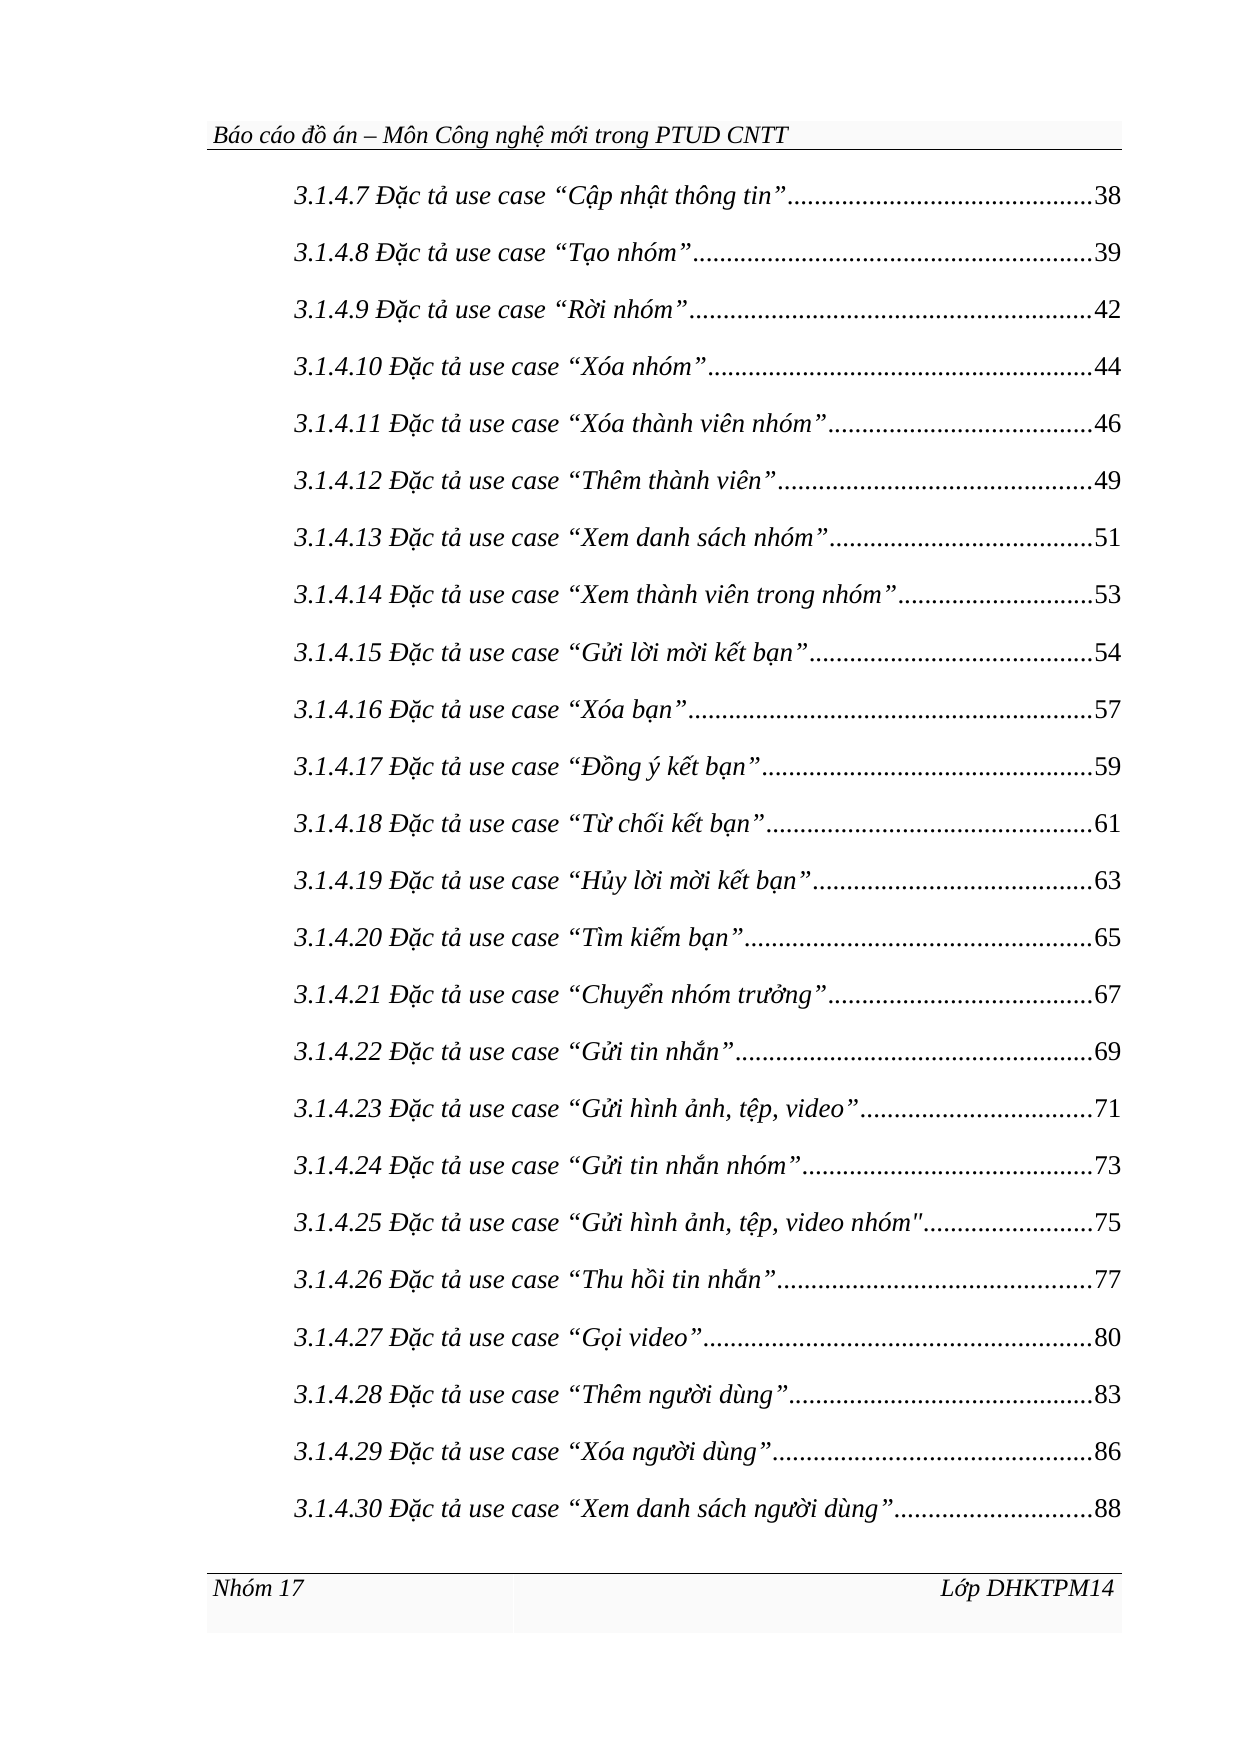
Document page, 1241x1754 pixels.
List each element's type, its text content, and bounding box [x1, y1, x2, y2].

text 3.1.4.25 Đặc tả use case “Gửi hình ảnh, tệp, video nhóm" 75 [294, 1207, 1122, 1238]
text 3.1.4.11 Đặc tả use case “Xóa thành viên nhóm” 46 [294, 407, 1122, 438]
text 3.1.4.27 Đặc tả use case “Gọi video” 80 [294, 1321, 1122, 1352]
text 3.1.4.16 Đặc tả use case “Xóa bạn” 57 [294, 693, 1122, 724]
text 3.1.4.13 Đặc tả use case “Xem danh sách nhóm” 51 [294, 522, 1122, 553]
text 3.1.4.12 Đặc tả use case “Thêm thành viên” 49 [294, 464, 1122, 496]
text 3.1.4.14 Đặc tả use case “Xem thành viên trong nhóm” 53 [294, 579, 1122, 610]
text 3.1.4.17 Đặc tả use case “Đồng ý kết bạn” 59 [294, 750, 1122, 781]
text 3.1.4.10 Đặc tả use case “Xóa nhóm” 44 [294, 350, 1122, 381]
text 3.1.4.24 Đặc tả use case “Gửi tin nhắn nhóm” 73 [294, 1149, 1122, 1181]
text 3.1.4.21 Đặc tả use case “Chuyển nhóm trưởng” 67 [294, 978, 1122, 1009]
text 3.1.4.23 Đặc tả use case “Gửi hình ảnh, tệp, video” 71 [294, 1092, 1122, 1123]
text 3.1.4.19 Đặc tả use case “Hủy lời mời kết bạn” 63 [294, 864, 1122, 895]
text 3.1.4.29 Đặc tả use case “Xóa người dùng” 86 [294, 1435, 1122, 1466]
text 3.1.4.9 Đặc tả use case “Rời nhóm” 42 [294, 293, 1122, 324]
text 3.1.4.26 Đặc tả use case “Thu hồi tin nhắn” 77 [294, 1264, 1122, 1295]
text 3.1.4.18 Đặc tả use case “Từ chối kết bạn” 61 [294, 807, 1122, 838]
text 3.1.4.20 Đặc tả use case “Tìm kiếm bạn” 65 [294, 921, 1122, 952]
text 3.1.4.8 Đặc tả use case “Tạo nhóm” 39 [294, 236, 1122, 267]
text 3.1.4.15 Đặc tả use case “Gửi lời mời kết bạn” 54 [294, 636, 1122, 667]
text 3.1.4.28 Đặc tả use case “Thêm người dùng” 83 [294, 1378, 1122, 1409]
text 3.1.4.7 Đặc tả use case “Cập nhật thông tin” 38 [294, 179, 1122, 210]
text 3.1.4.30 Đặc tả use case “Xem danh sách người dùng” 88 [294, 1492, 1122, 1523]
text 3.1.4.22 Đặc tả use case “Gửi tin nhắn” 69 [294, 1035, 1122, 1066]
